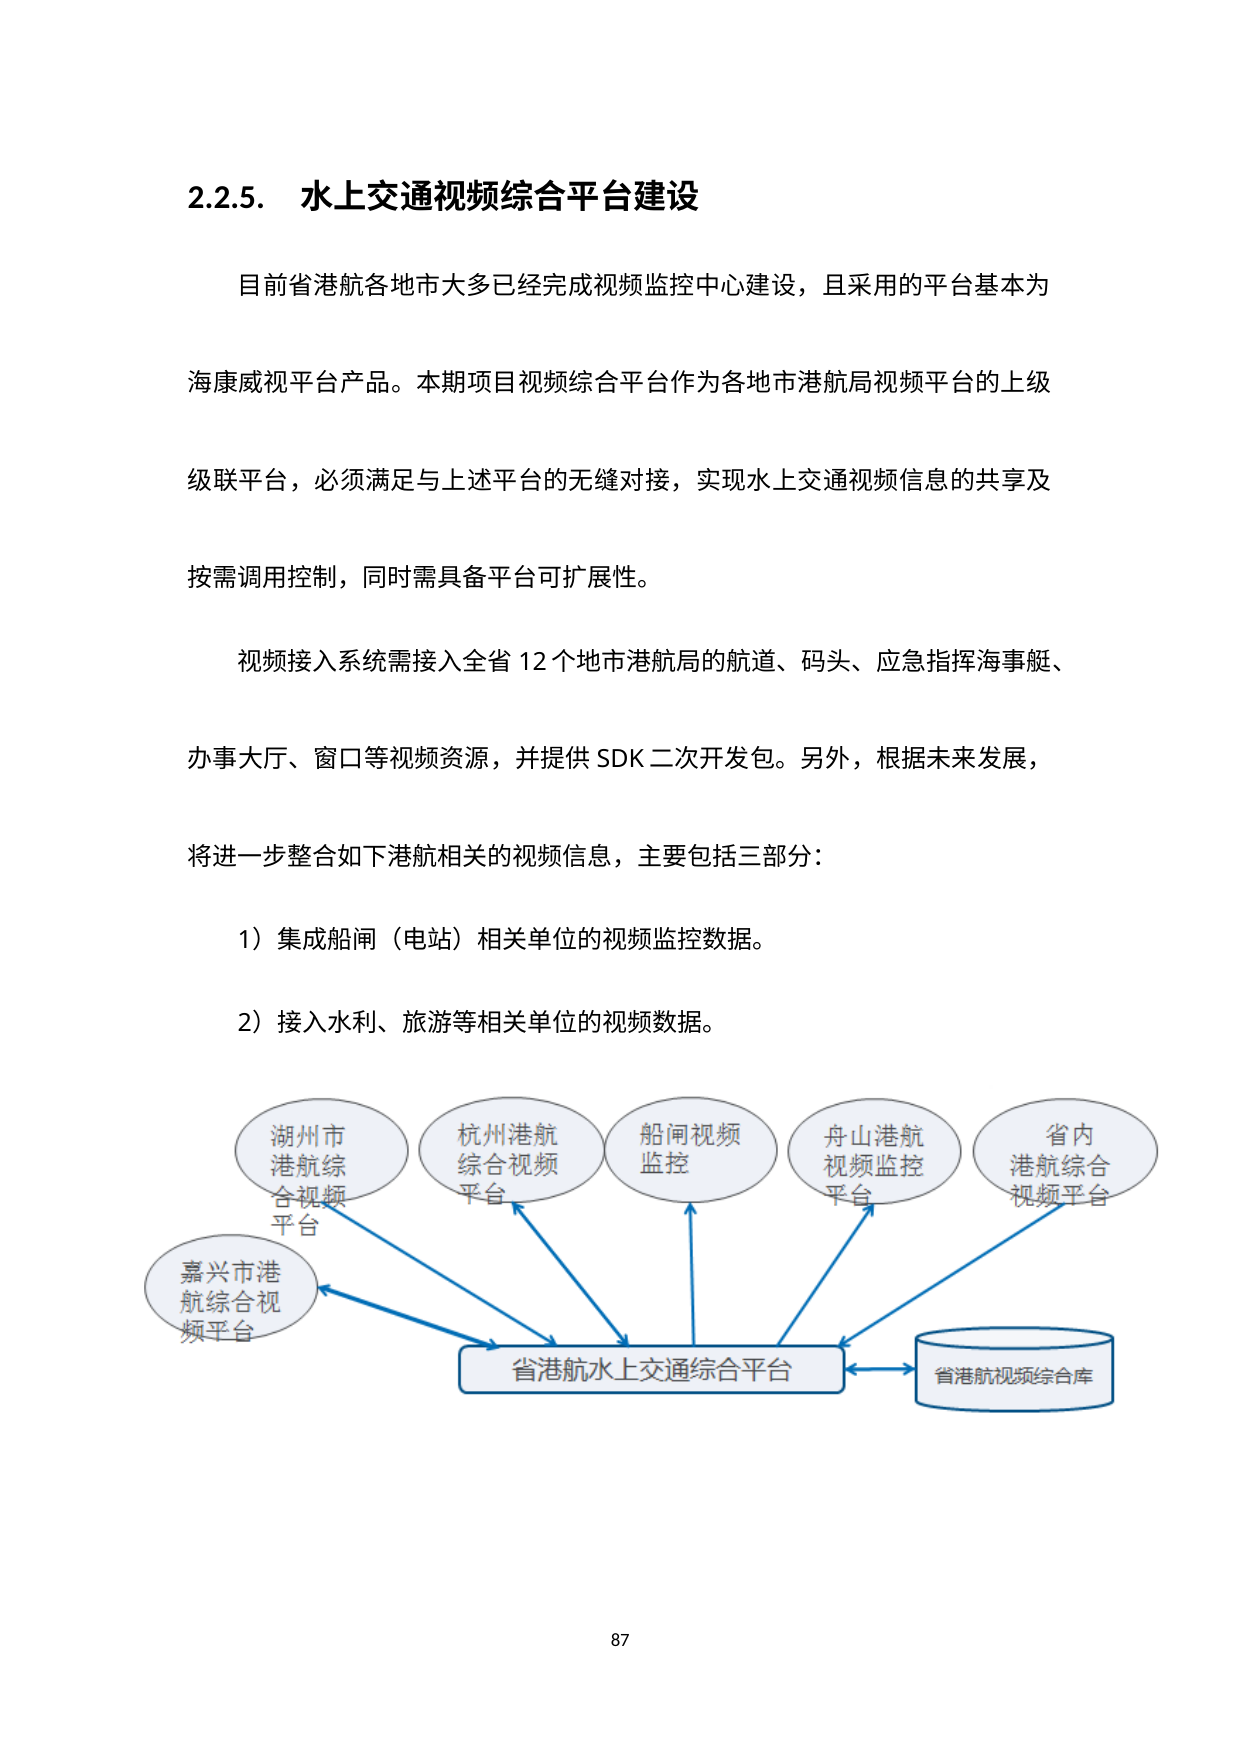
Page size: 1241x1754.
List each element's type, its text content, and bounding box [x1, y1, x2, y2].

subtitle 水上交通视频综合平台建设 [187, 162, 1053, 227]
text 1）集成船闸（电站）相关单位的视频监控数据。 [187, 905, 1053, 970]
text 目前省港航各地市大多已经完成视频监控中心建设，且采用的平台基本为海康威视平台产品。本期项目视频综合平台作为各地市港航局视频平台的上级级联平台，必须满足与上述平台的无缝对接，实现水上交通视频信息的共享及按需调用控制，同时需具备平台可扩展性。 [187, 251, 1053, 608]
text 视频接入系统需接入全省12个地市港航局的航道、码头、应急指挥海事艇、办事大厅、窗口等视频资源，并提供SDK二次开发包。另外，根据未来发展，将进一步整合如下港航相关的视频信息，主要包括三部分： [187, 627, 1053, 887]
text 2）接入水利、旅游等相关单位的视频数据。 [187, 988, 1053, 1053]
picture [143, 1071, 1161, 1417]
